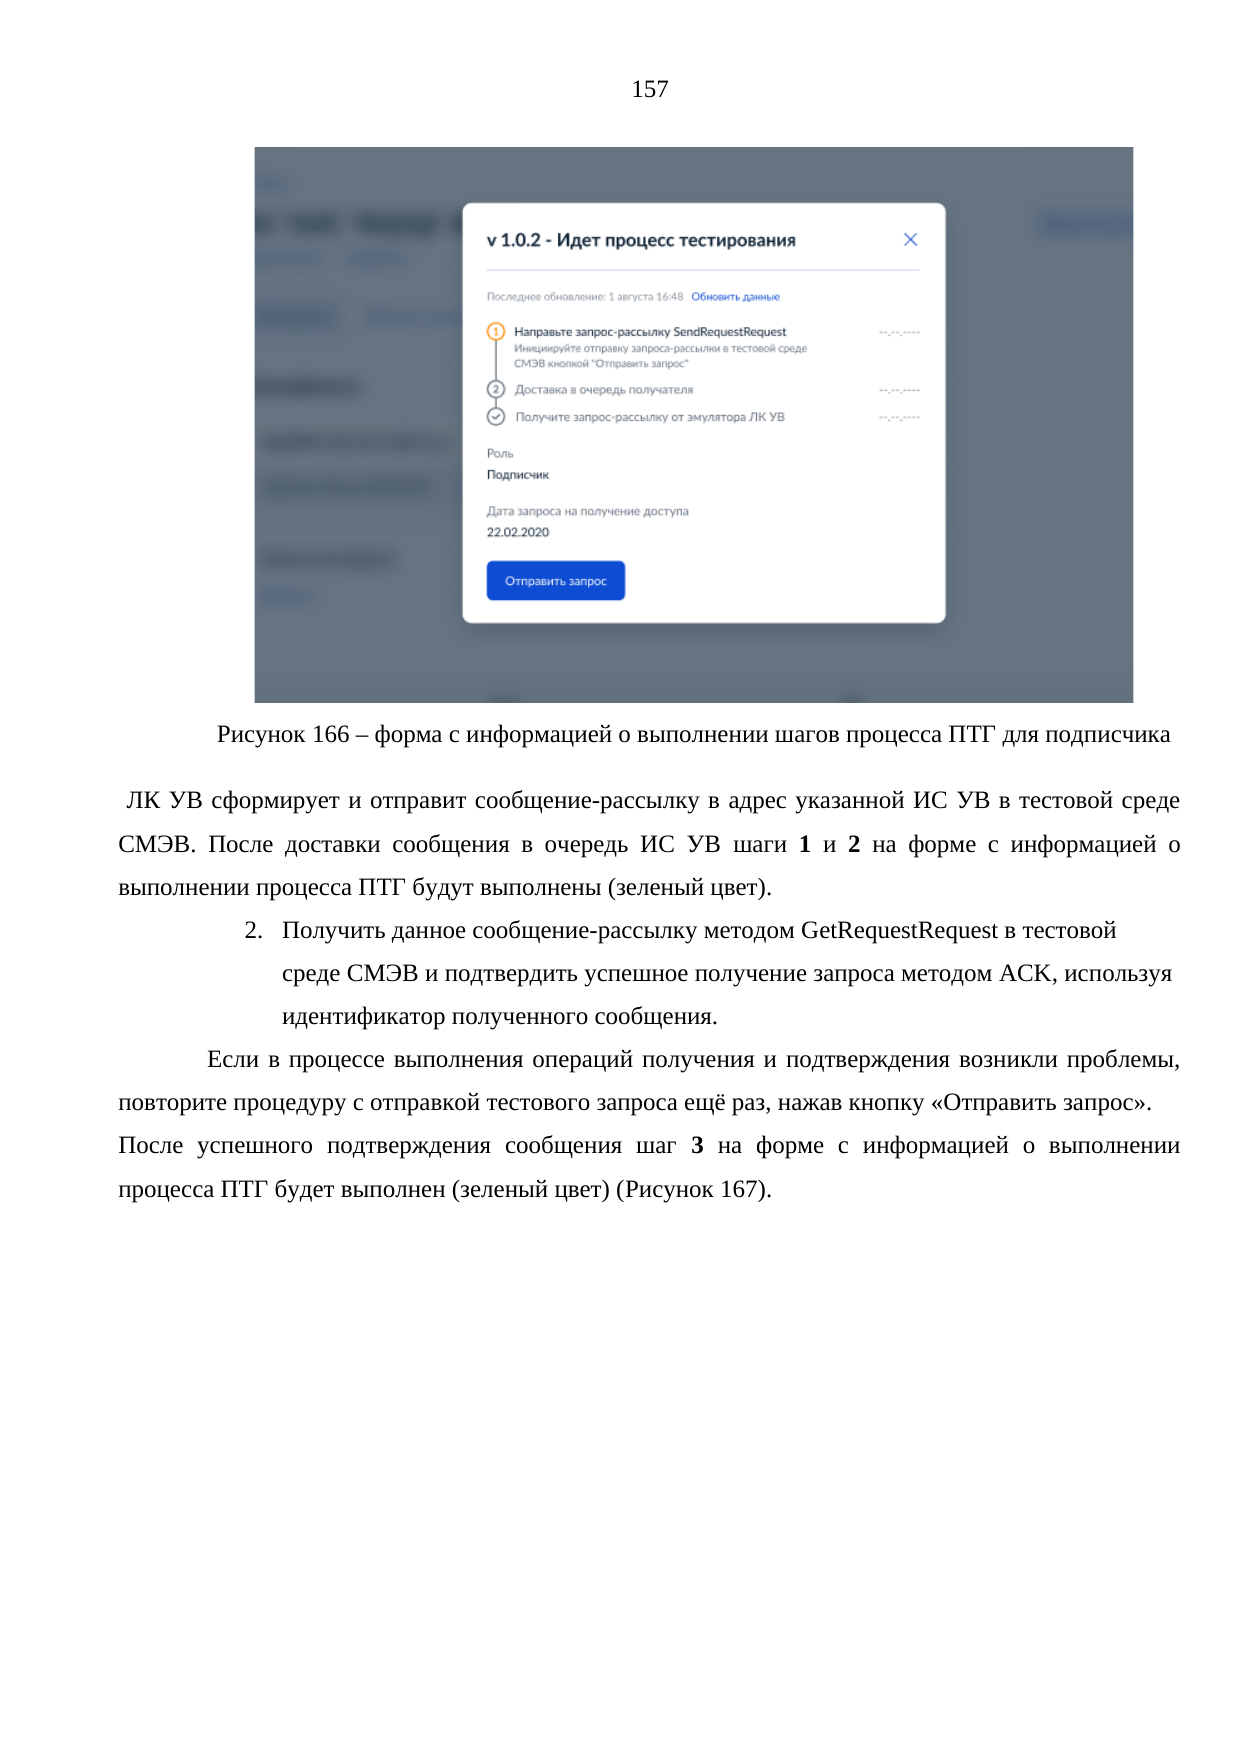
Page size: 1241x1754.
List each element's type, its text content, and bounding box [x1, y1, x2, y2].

text После успешного подтверждения сообщения шаг 3 на форме с информацией о выполнении процесса ПТГ будет выполнен (зеленый цвет) (Рисунок 167). [118, 1131, 1181, 1202]
text Рисунок 166 – форма с информацией о выполнении шагов процесса ПТГ для подписчика [118, 719, 1181, 748]
text ЛК УВ сформирует и отправит сообщение-рассылку в адрес указанной ИС УВ в тестовой среде СМЭВ. После доставки сообщения в очередь ИС УВ шаги 1 и 2 на форме с информацией о выполнении процесса ПТГ будут выполнены (зеленый цвет). [118, 786, 1181, 901]
picture [254, 147, 1134, 703]
list Получить данное сообщение-рассылку методом GetRequestRequest в тестовой среде СМЭВ и подтвердить успешное получение запроса методом ACK, используя идентификатор полученного сообщения. [244, 915, 1181, 1030]
text Если в процессе выполнения операций получения и подтверждения возникли проблемы, повторите процедуру с отправкой тестового запроса ещё раз, нажав кнопку «Отправить запрос». [118, 1044, 1181, 1116]
